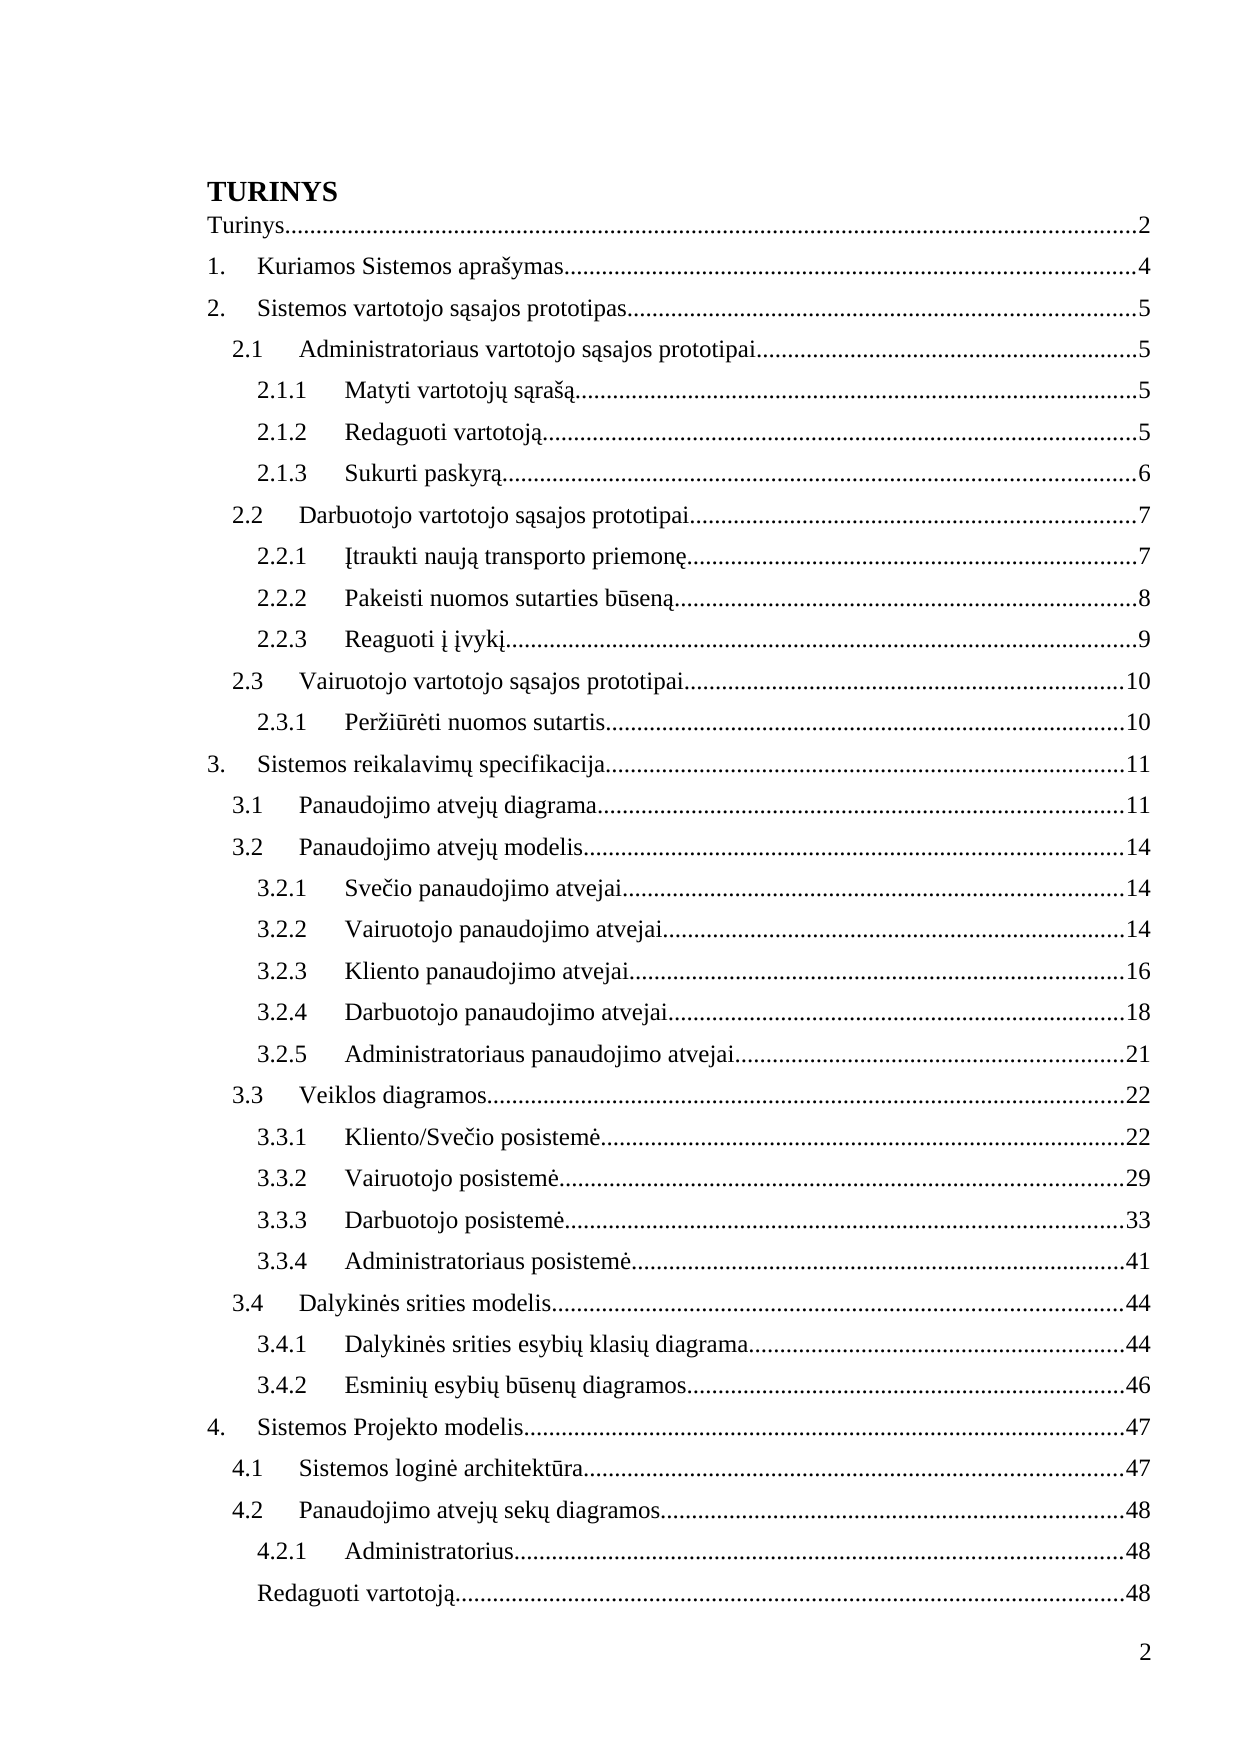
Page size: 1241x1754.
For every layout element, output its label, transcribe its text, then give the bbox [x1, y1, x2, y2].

text Turinys 2 [207, 210, 1152, 238]
text 2.1.2 Redaguoti vartotoją 5 [257, 417, 1152, 446]
subtitle Turinys [207, 174, 1152, 207]
text 2.2.2 Pakeisti nuomos sutarties būseną 8 [257, 583, 1152, 612]
text 2.3 Vairuotojo vartotojo sąsajos prototipai 10 [232, 666, 1152, 694]
text 4.1 Sistemos loginė architektūra 47 [232, 1453, 1152, 1482]
text 3.2.5 Administratoriaus panaudojimo atvejai 21 [257, 1039, 1152, 1068]
text 2. Sistemos vartotojo sąsajos prototipas 5 [207, 293, 1152, 321]
text 2.1.1 Matyti vartotojų sąrašą 5 [257, 376, 1152, 404]
text Redaguoti vartotoją 48 [257, 1578, 1152, 1607]
text 2.3.1 Peržiūrėti nuomos sutartis 10 [257, 707, 1152, 736]
text 3.3.2 Vairuotojo posistemė 29 [257, 1163, 1152, 1192]
text 4.2.1 Administratorius 48 [257, 1536, 1152, 1565]
text 2.1 Administratoriaus vartotojo sąsajos prototipai 5 [232, 334, 1152, 363]
text 2.1.3 Sukurti paskyrą 6 [257, 458, 1152, 487]
text 3.4 Dalykinės srities modelis 44 [232, 1288, 1152, 1316]
text 4. Sistemos Projekto modelis 47 [207, 1412, 1152, 1441]
text 2.2.3 Reaguoti į įvykį 9 [257, 624, 1152, 653]
text 3.2.4 Darbuotojo panaudojimo atvejai 18 [257, 997, 1152, 1026]
text 3.4.1 Dalykinės srities esybių klasių diagrama. 44 [257, 1329, 1152, 1358]
text 3.2 Panaudojimo atvejų modelis 14 [232, 832, 1152, 860]
text 4.2 Panaudojimo atvejų sekų diagramos 48 [232, 1495, 1152, 1524]
text 3.3.1 Kliento/Svečio posistemė 22 [257, 1122, 1152, 1151]
text 3.3.3 Darbuotojo posistemė 33 [257, 1205, 1152, 1233]
text 3.1 Panaudojimo atvejų diagrama 11 [232, 790, 1152, 819]
text 3.4.2 Esminių esybių būsenų diagramos 46 [257, 1371, 1152, 1399]
text 3.2.2 Vairuotojo panaudojimo atvejai 14 [257, 914, 1152, 943]
text 1. Kuriamos Sistemos aprašymas 4 [207, 251, 1152, 280]
text 3.3.4 Administratoriaus posistemė 41 [257, 1246, 1152, 1275]
text 2.2.1 Įtraukti naują transporto priemonę 7 [257, 541, 1152, 570]
text 3.2.3 Kliento panaudojimo atvejai 16 [257, 956, 1152, 985]
text 3.3 Veiklos diagramos 22 [232, 1080, 1152, 1109]
text 3.2.1 Svečio panaudojimo atvejai 14 [257, 873, 1152, 902]
text 2.2 Darbuotojo vartotojo sąsajos prototipai 7 [232, 500, 1152, 529]
text 3. Sistemos reikalavimų specifikacija 11 [207, 749, 1152, 777]
